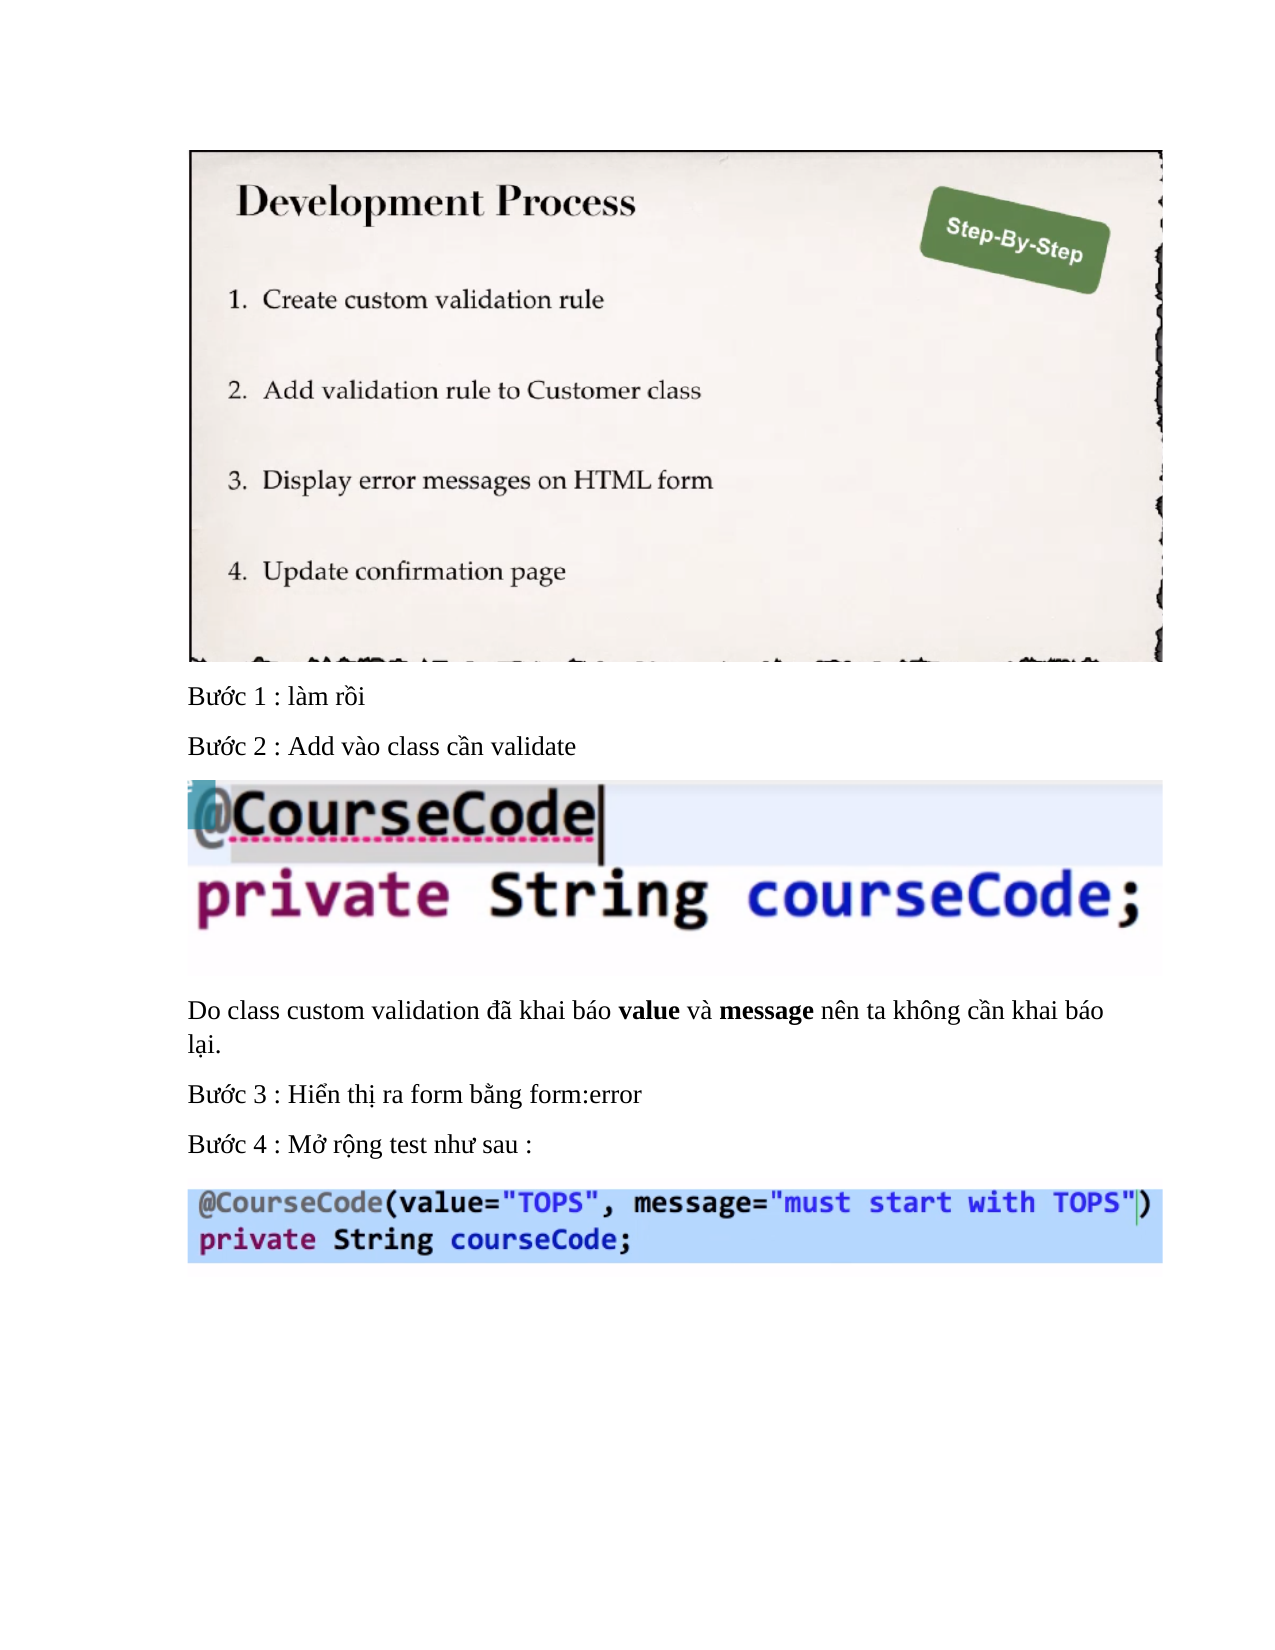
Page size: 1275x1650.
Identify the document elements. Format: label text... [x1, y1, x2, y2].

text Bước 1 : làm rồi [187, 680, 1125, 711]
text Do class custom validation đã khai báo value và message nên ta không cần khai báo lại. [187, 994, 1125, 1059]
text Bước 2 : Add vào class cần validate [187, 730, 1125, 762]
picture [187, 780, 1163, 976]
text Bước 3 : Hiển thị ra form bằng form:error [187, 1078, 1125, 1109]
picture [187, 150, 1163, 662]
picture [187, 1178, 1163, 1277]
text Bước 4 : Mở rộng test như sau : [187, 1128, 1125, 1159]
